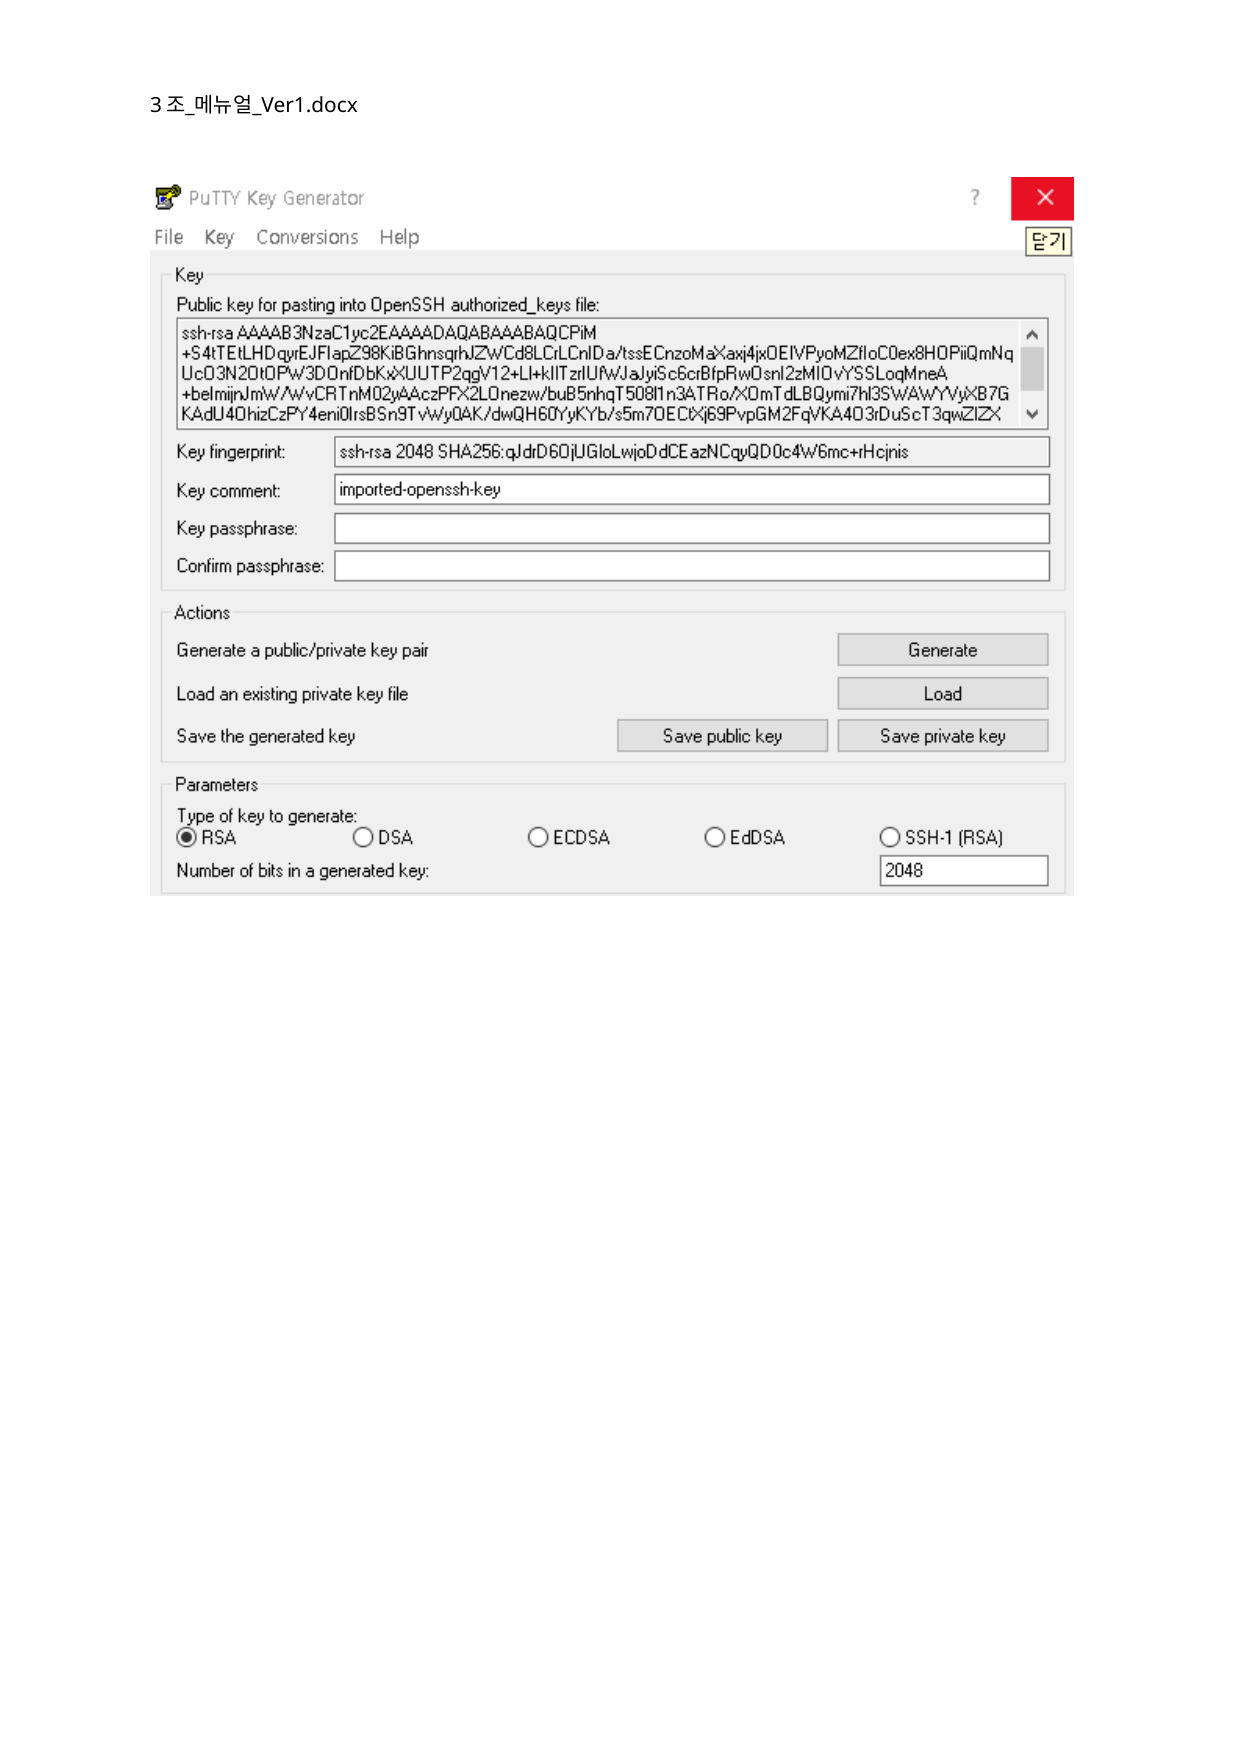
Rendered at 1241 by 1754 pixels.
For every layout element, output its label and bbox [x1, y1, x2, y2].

picture [150, 177, 1074, 896]
